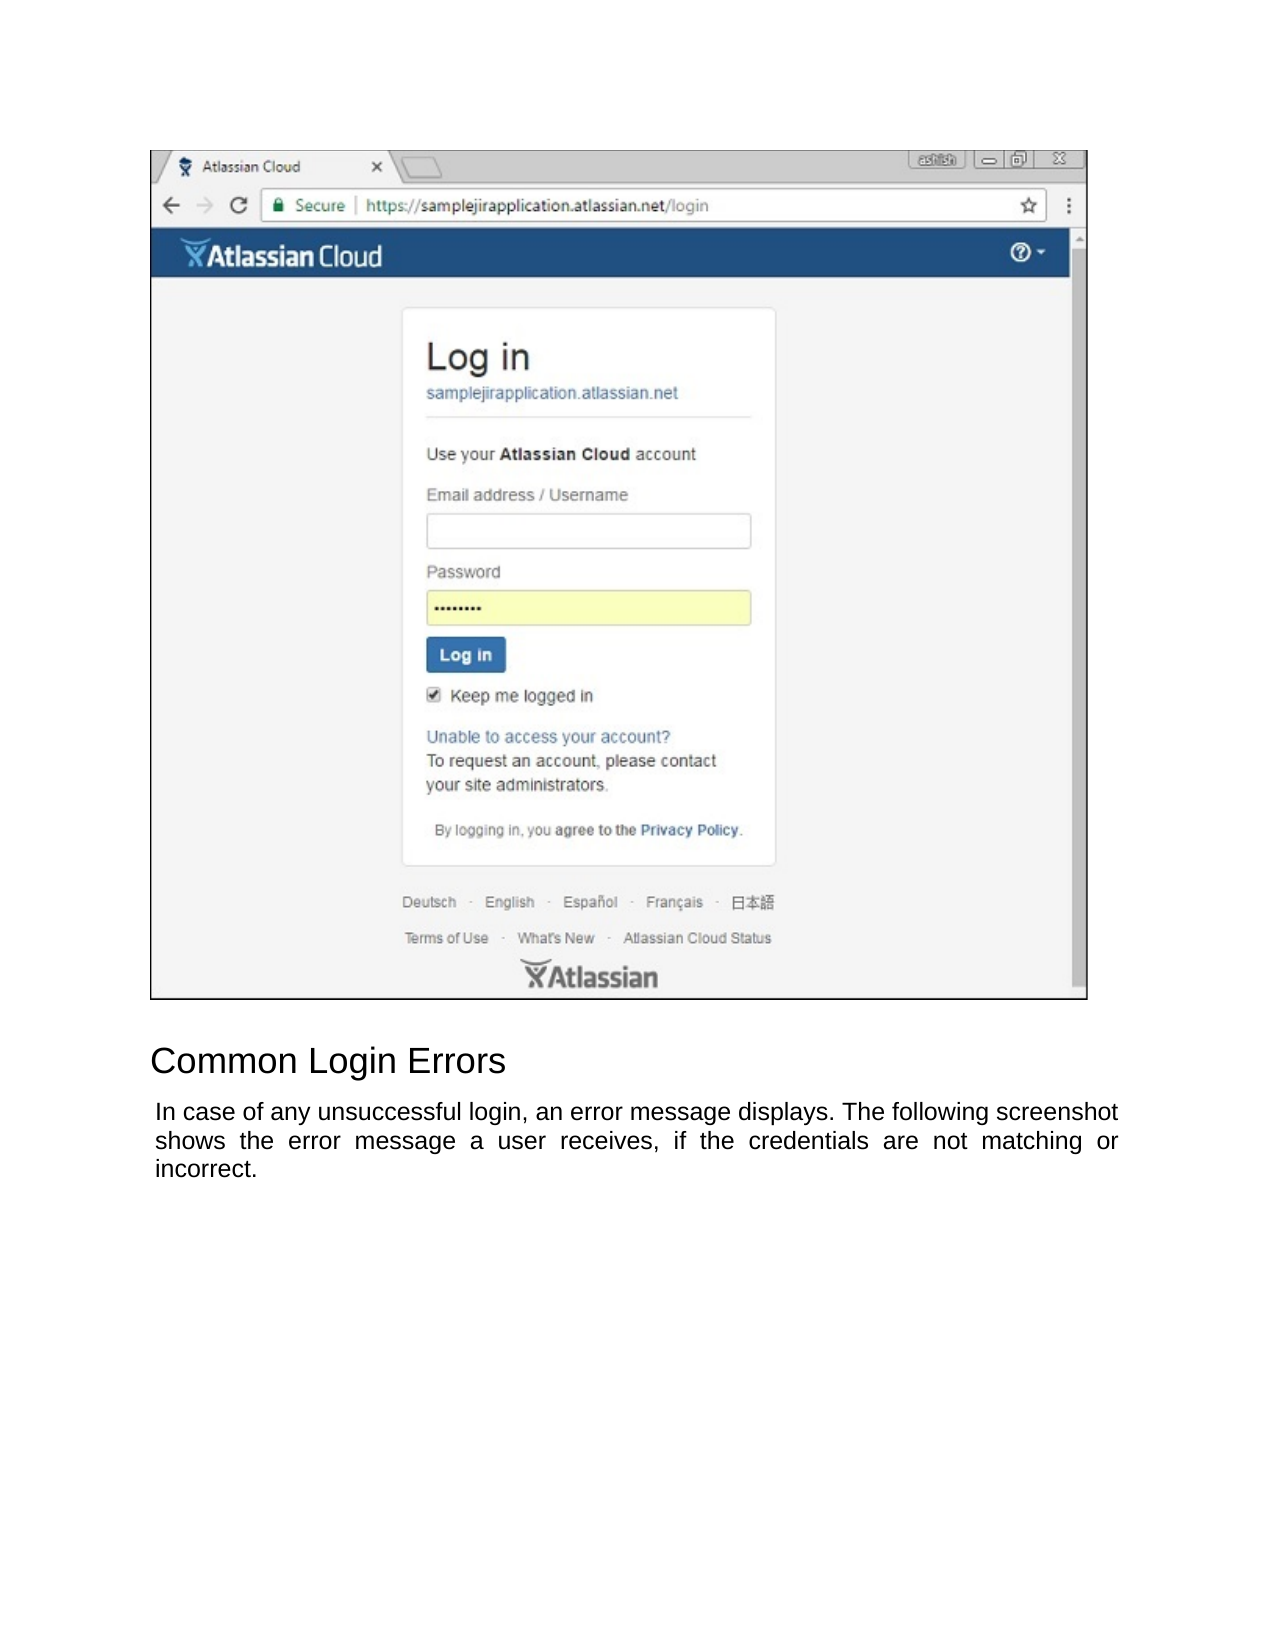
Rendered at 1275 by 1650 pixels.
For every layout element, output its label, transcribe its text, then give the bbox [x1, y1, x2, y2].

picture [150, 150, 1088, 1000]
text Common Login Errors [150, 1031, 1125, 1081]
text In case of any unsuccessful login, an error message displays. The following screenshot shows the error message a user receives, if the credentials are not matching or incorrect. [155, 1097, 1120, 1183]
